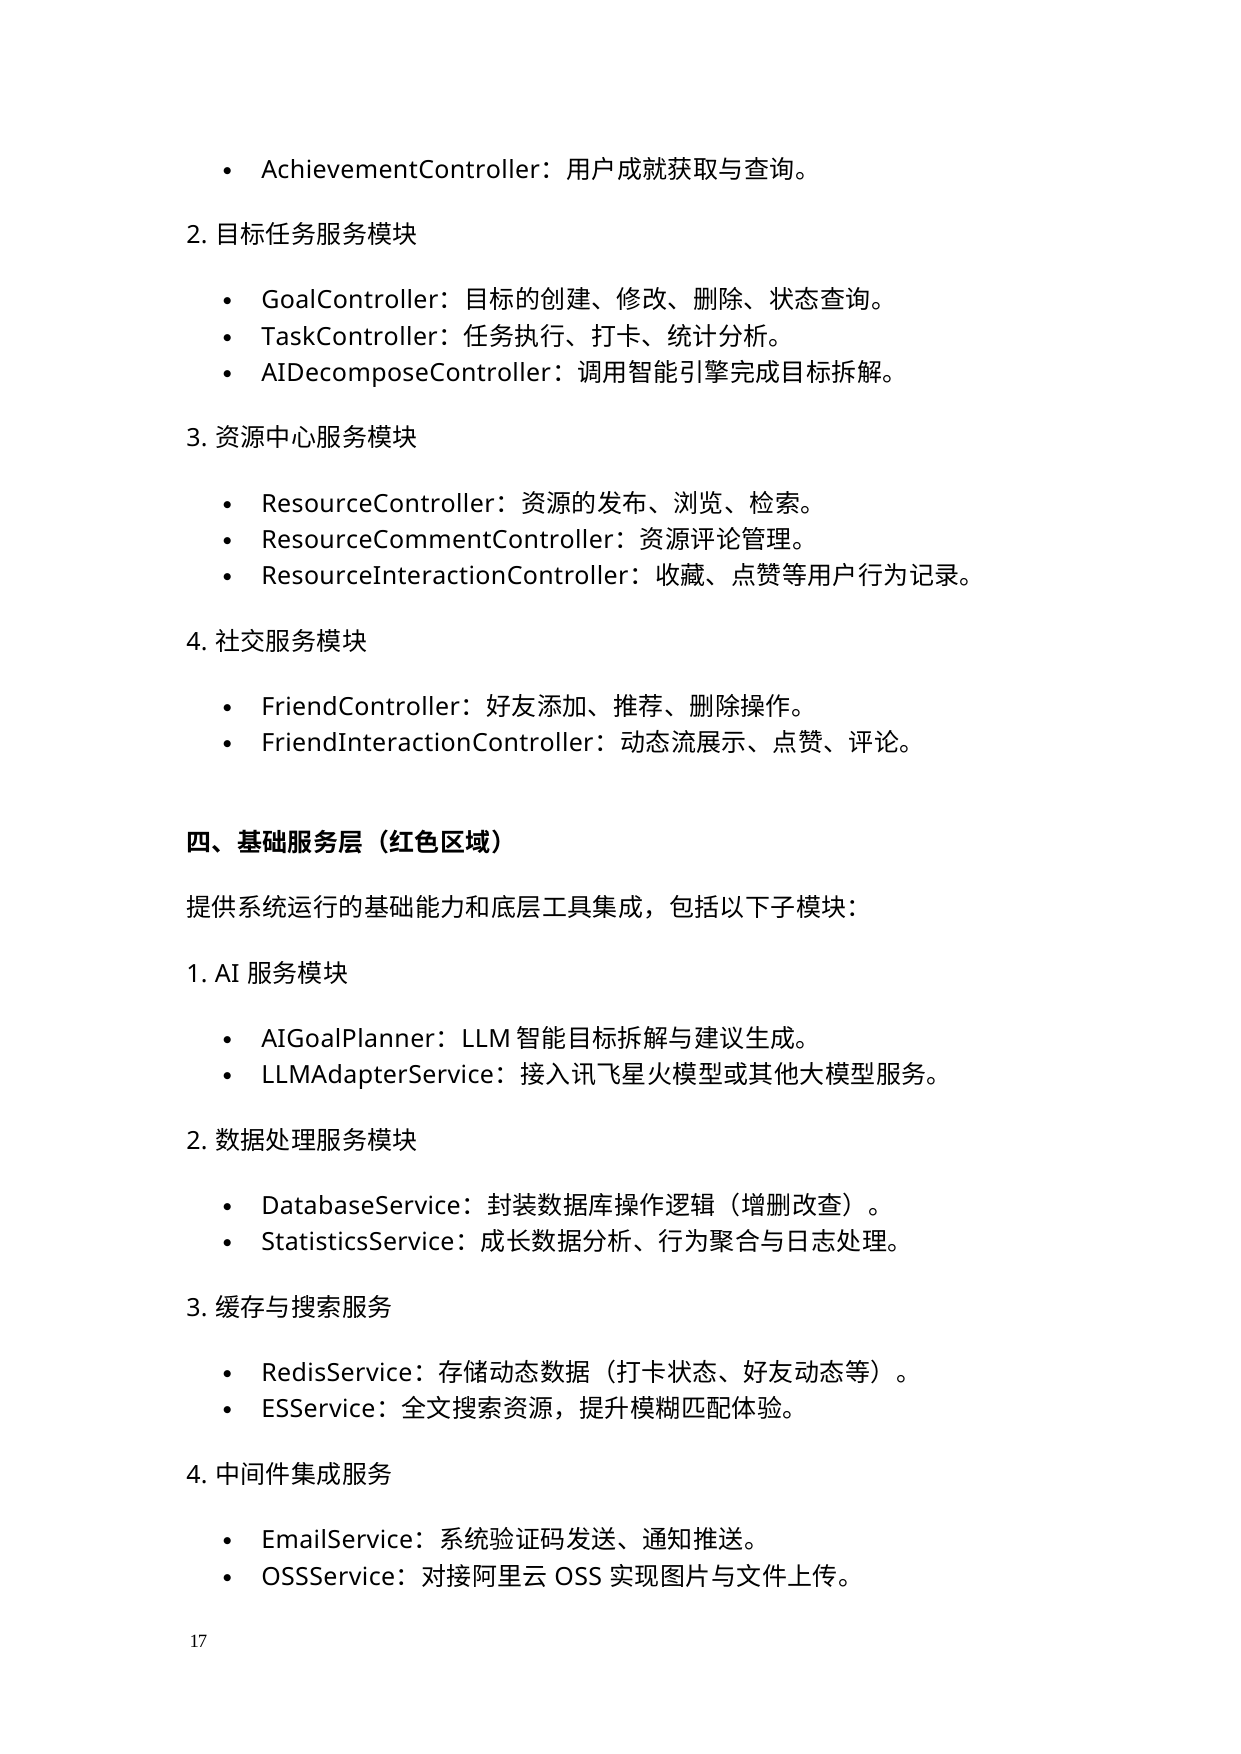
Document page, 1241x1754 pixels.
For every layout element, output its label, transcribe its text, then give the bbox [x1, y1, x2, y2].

list ResourceController：资源的发布、浏览、检索。 [223, 483, 1054, 519]
list ResourceInteractionController：收藏、点赞等用户行为记录。 [223, 556, 1054, 592]
list LLMAdapterService：接入讯飞星火模型或其他大模型服务。 [223, 1055, 1054, 1091]
list AIGoalPlanner：LLM智能目标拆解与建议生成。 [223, 1018, 1054, 1055]
list AIDecomposeController：调用智能引擎完成目标拆解。 [223, 352, 1054, 389]
list OSSService：对接阿里云 OSS 实现图片与文件上传。 [223, 1556, 1054, 1592]
text 3. 缓存与搜索服务 [186, 1287, 1054, 1323]
text 4. 中间件集成服务 [186, 1454, 1054, 1491]
list GoalController：目标的创建、修改、删除、状态查询。 [223, 280, 1054, 316]
list DatabaseService：封装数据库操作逻辑（增删改查）。 [223, 1186, 1054, 1222]
list RedisService：存储动态数据（打卡状态、好友动态等）。 [223, 1353, 1054, 1389]
text 3. 资源中心服务模块 [186, 418, 1054, 454]
list TaskController：任务执行、打卡、统计分析。 [223, 316, 1054, 352]
list ESService：全文搜索资源，提升模糊匹配体验。 [223, 1389, 1054, 1425]
list FriendInteractionController：动态流展示、点赞、评论。 [223, 723, 1054, 759]
list StatisticsService：成长数据分析、行为聚合与日志处理。 [223, 1222, 1054, 1258]
text 四、基础服务层（红色区域） [186, 822, 1054, 858]
list AchievementController：用户成就获取与查询。 [223, 149, 1054, 185]
text 4. 社交服务模块 [186, 621, 1054, 657]
list FriendController：好友添加、推荐、删除操作。 [223, 687, 1054, 723]
text 2. 目标任务服务模块 [186, 214, 1054, 251]
text 提供系统运行的基础能力和底层工具集成，包括以下子模块： [186, 888, 1054, 924]
text 2. 数据处理服务模块 [186, 1120, 1054, 1156]
text 1. AI 服务模块 [186, 953, 1054, 989]
list ResourceCommentController：资源评论管理。 [223, 519, 1054, 556]
list EmailService：系统验证码发送、通知推送。 [223, 1520, 1054, 1556]
